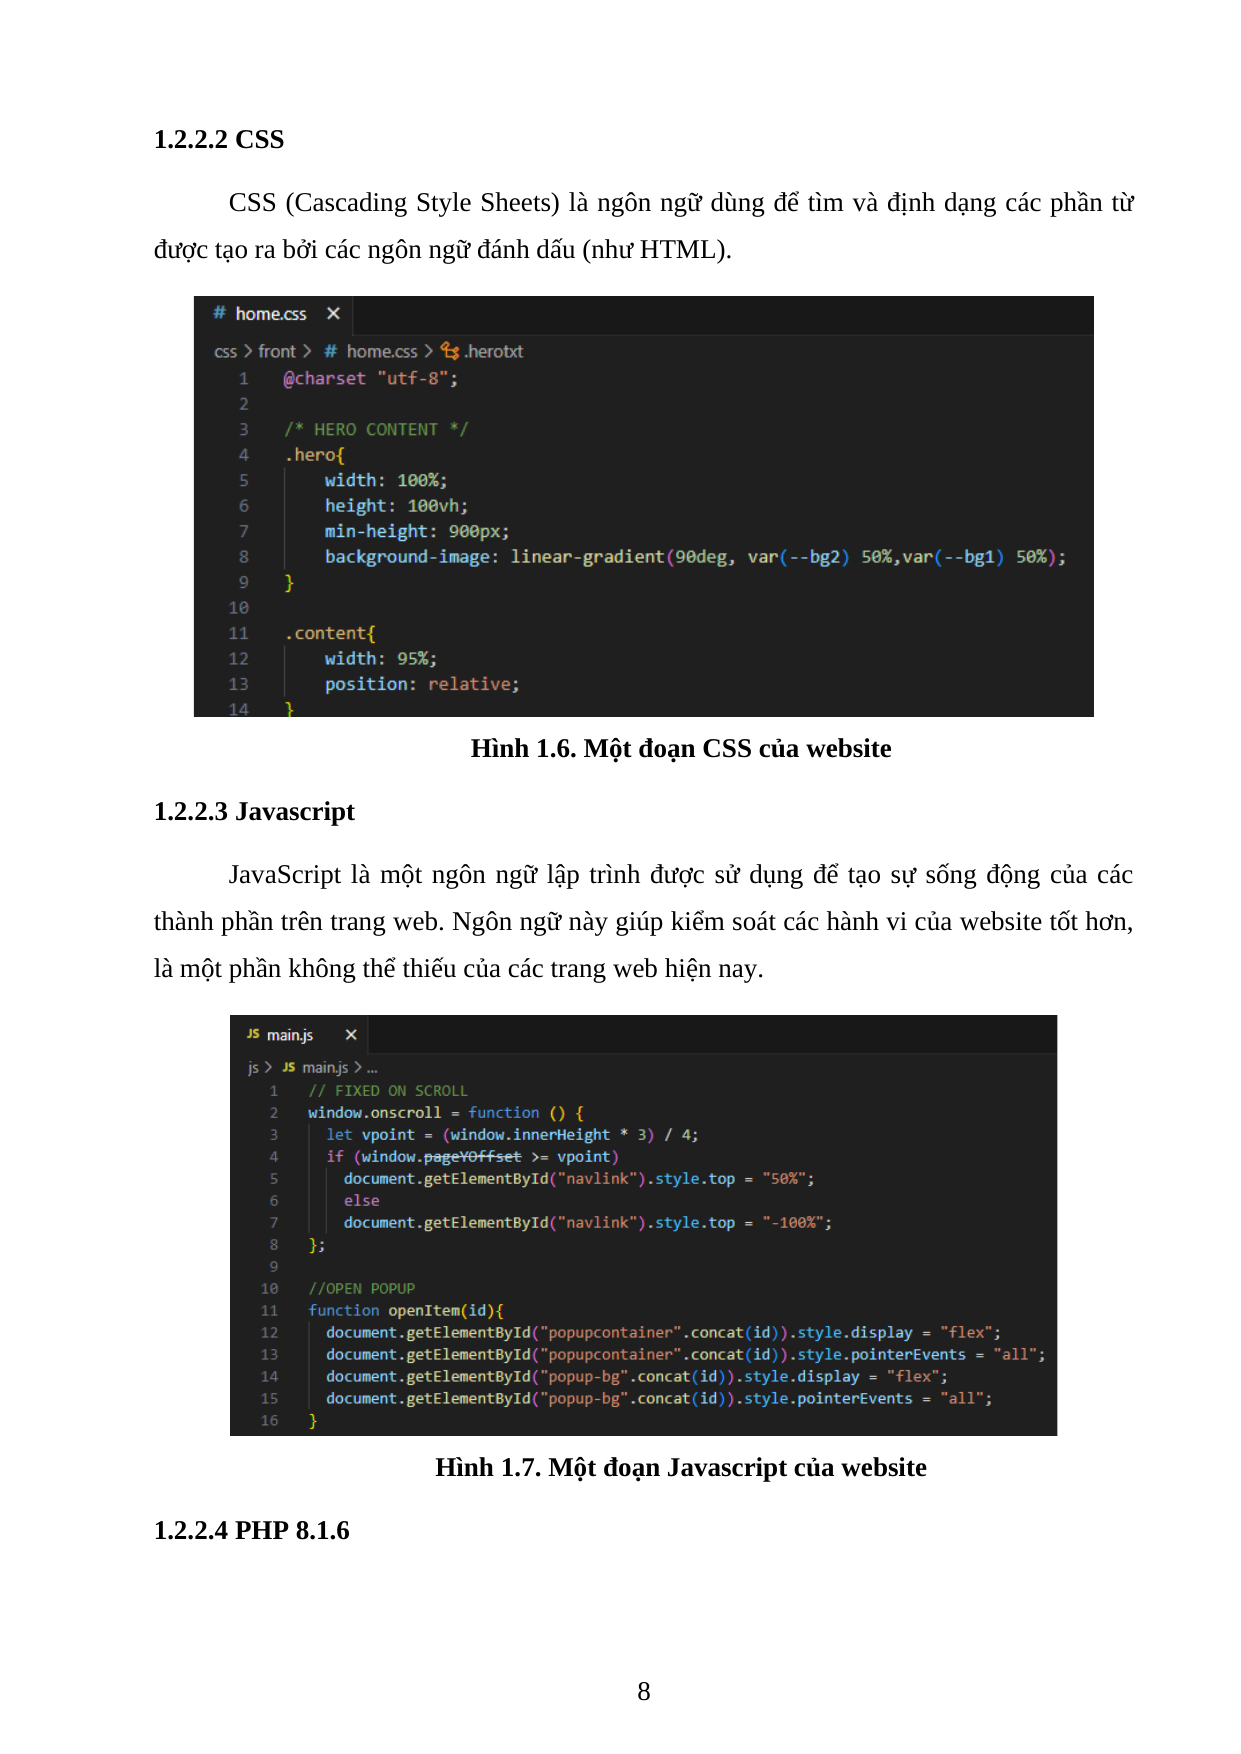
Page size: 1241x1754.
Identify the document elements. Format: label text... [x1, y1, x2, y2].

picture [230, 1015, 1058, 1436]
list PHP 8.1.6 [153, 1514, 1134, 1545]
text JavaScript là một ngôn ngữ lập trình được sử dụng để tạo sự sống động của các thành phần trên trang web. Ngôn ngữ này giúp kiểm soát các hành vi của website tốt hơn, là một phần không thể thiếu của các trang web hiện nay. [153, 858, 1134, 983]
list CSS [153, 123, 1134, 154]
picture [193, 296, 1094, 717]
text CSS (Cascading Style Sheets) là ngôn ngữ dùng để tìm và định dạng các phần từ được tạo ra bởi các ngôn ngữ đánh dấu (như HTML). [153, 186, 1134, 264]
list Javascript [153, 795, 1134, 826]
text Hình 1.7. Một đoạn Javascript của website [228, 1451, 1134, 1482]
text Hình 1.6. Một đoạn CSS của website [228, 732, 1134, 763]
